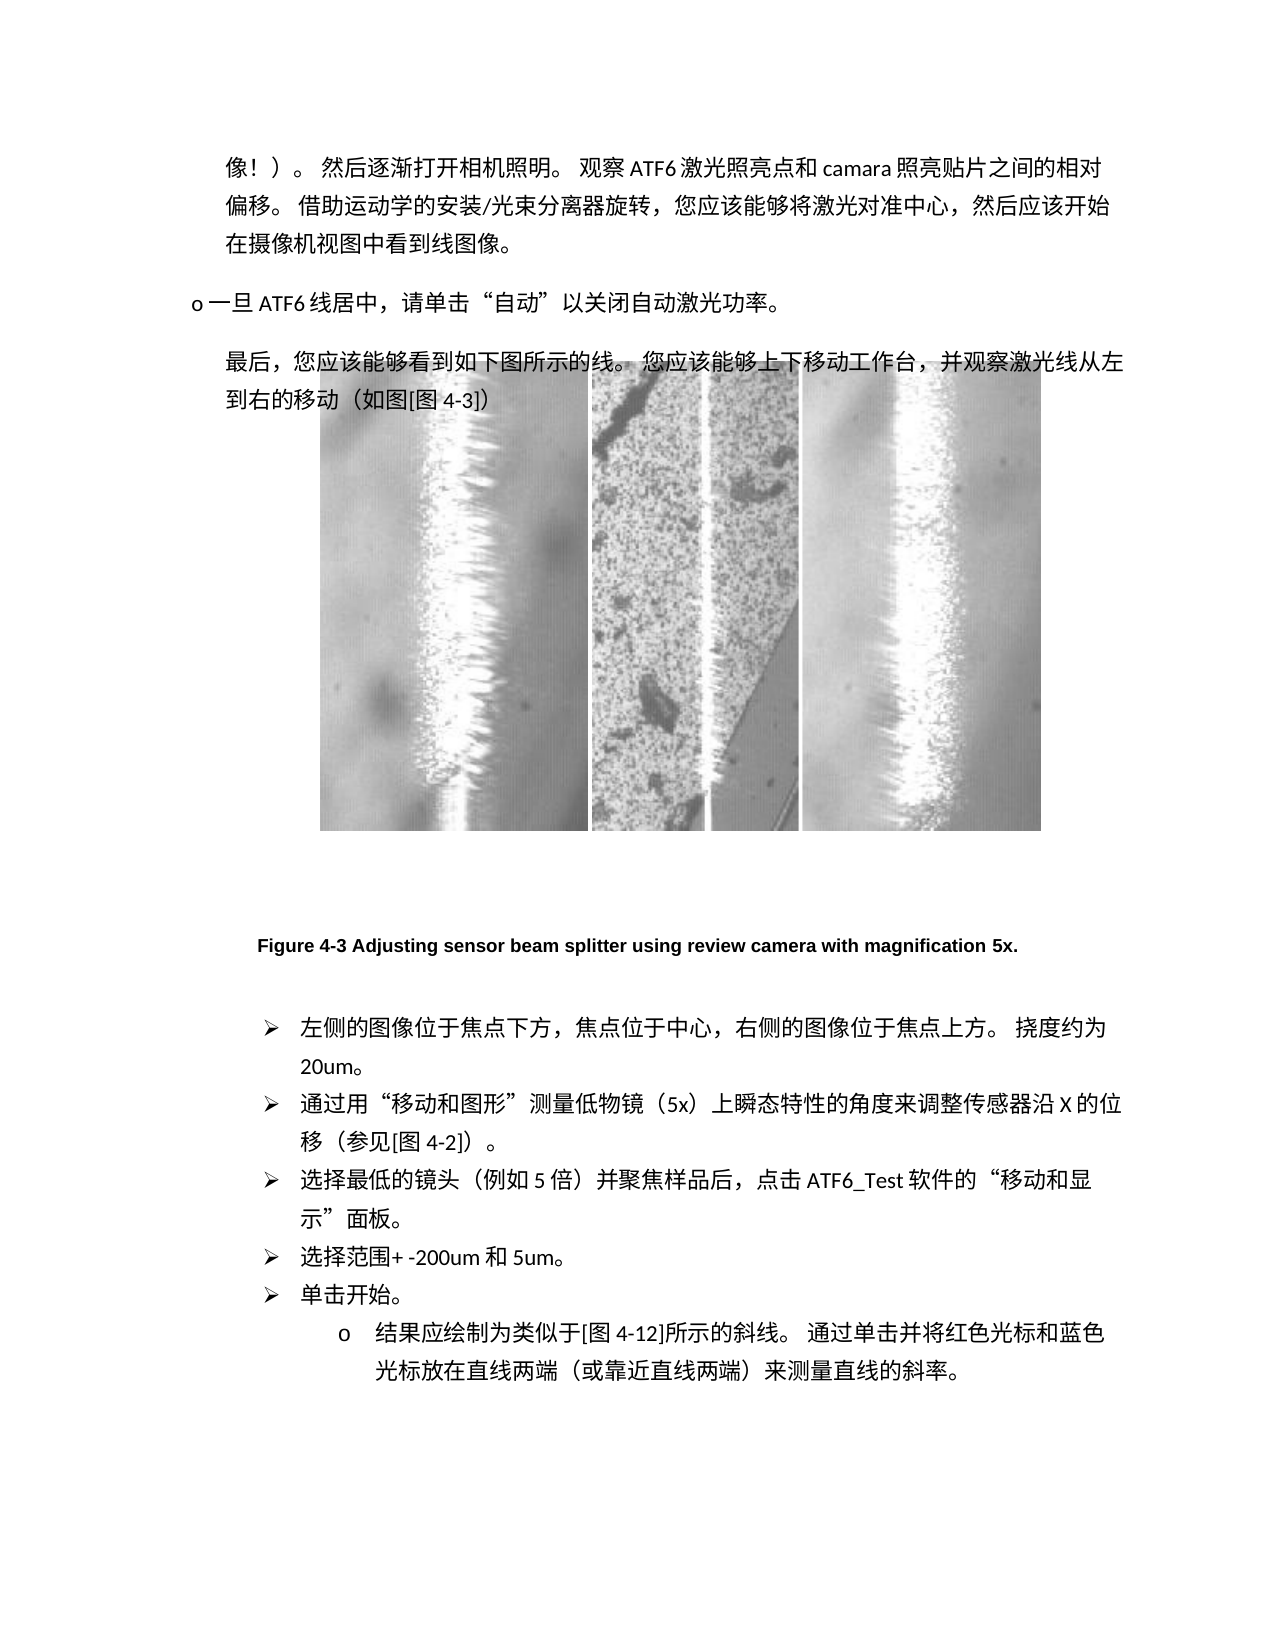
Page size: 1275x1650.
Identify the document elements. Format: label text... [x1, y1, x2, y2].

list 结果应绘制为类似于[图4-12]所示的斜线。 通过单击并将红色光标和蓝色光标放在直线两端（或靠近直线两端）来测量直线的斜率。 [337, 1315, 1125, 1386]
list 左侧的图像位于焦点下方，焦点位于中心，右侧的图像位于焦点上方。 挠度约为20um。 [262, 1010, 1125, 1081]
list 选择最低的镜头（例如5倍）并聚焦样品后，点击ATF6_Test软件的“移动和显示”面板。 [262, 1162, 1125, 1234]
text Figure 4-3 Adjusting sensor beam splitter using review camera with magnification 5x. [150, 935, 1125, 957]
text 最后，您应该能够看到如下图所示的线。 您应该能够上下移动工作台，并观察激光线从左到右的移动（如图[图4-3]） [225, 344, 1125, 416]
picture [320, 416, 588, 831]
list 通过用“移动和图形”测量低物镜（5x）上瞬态特性的角度来调整传感器沿X的位移（参见[图4-2]）。 [262, 1086, 1125, 1157]
list 选择范围+ -200um和5um。 [262, 1238, 1125, 1272]
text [225, 150, 1125, 259]
list 单击开始。 [262, 1277, 1125, 1310]
text o一旦ATF6线居中，请单击“自动”以关闭自动激光功率。 [150, 285, 1125, 318]
picture [592, 416, 1041, 831]
